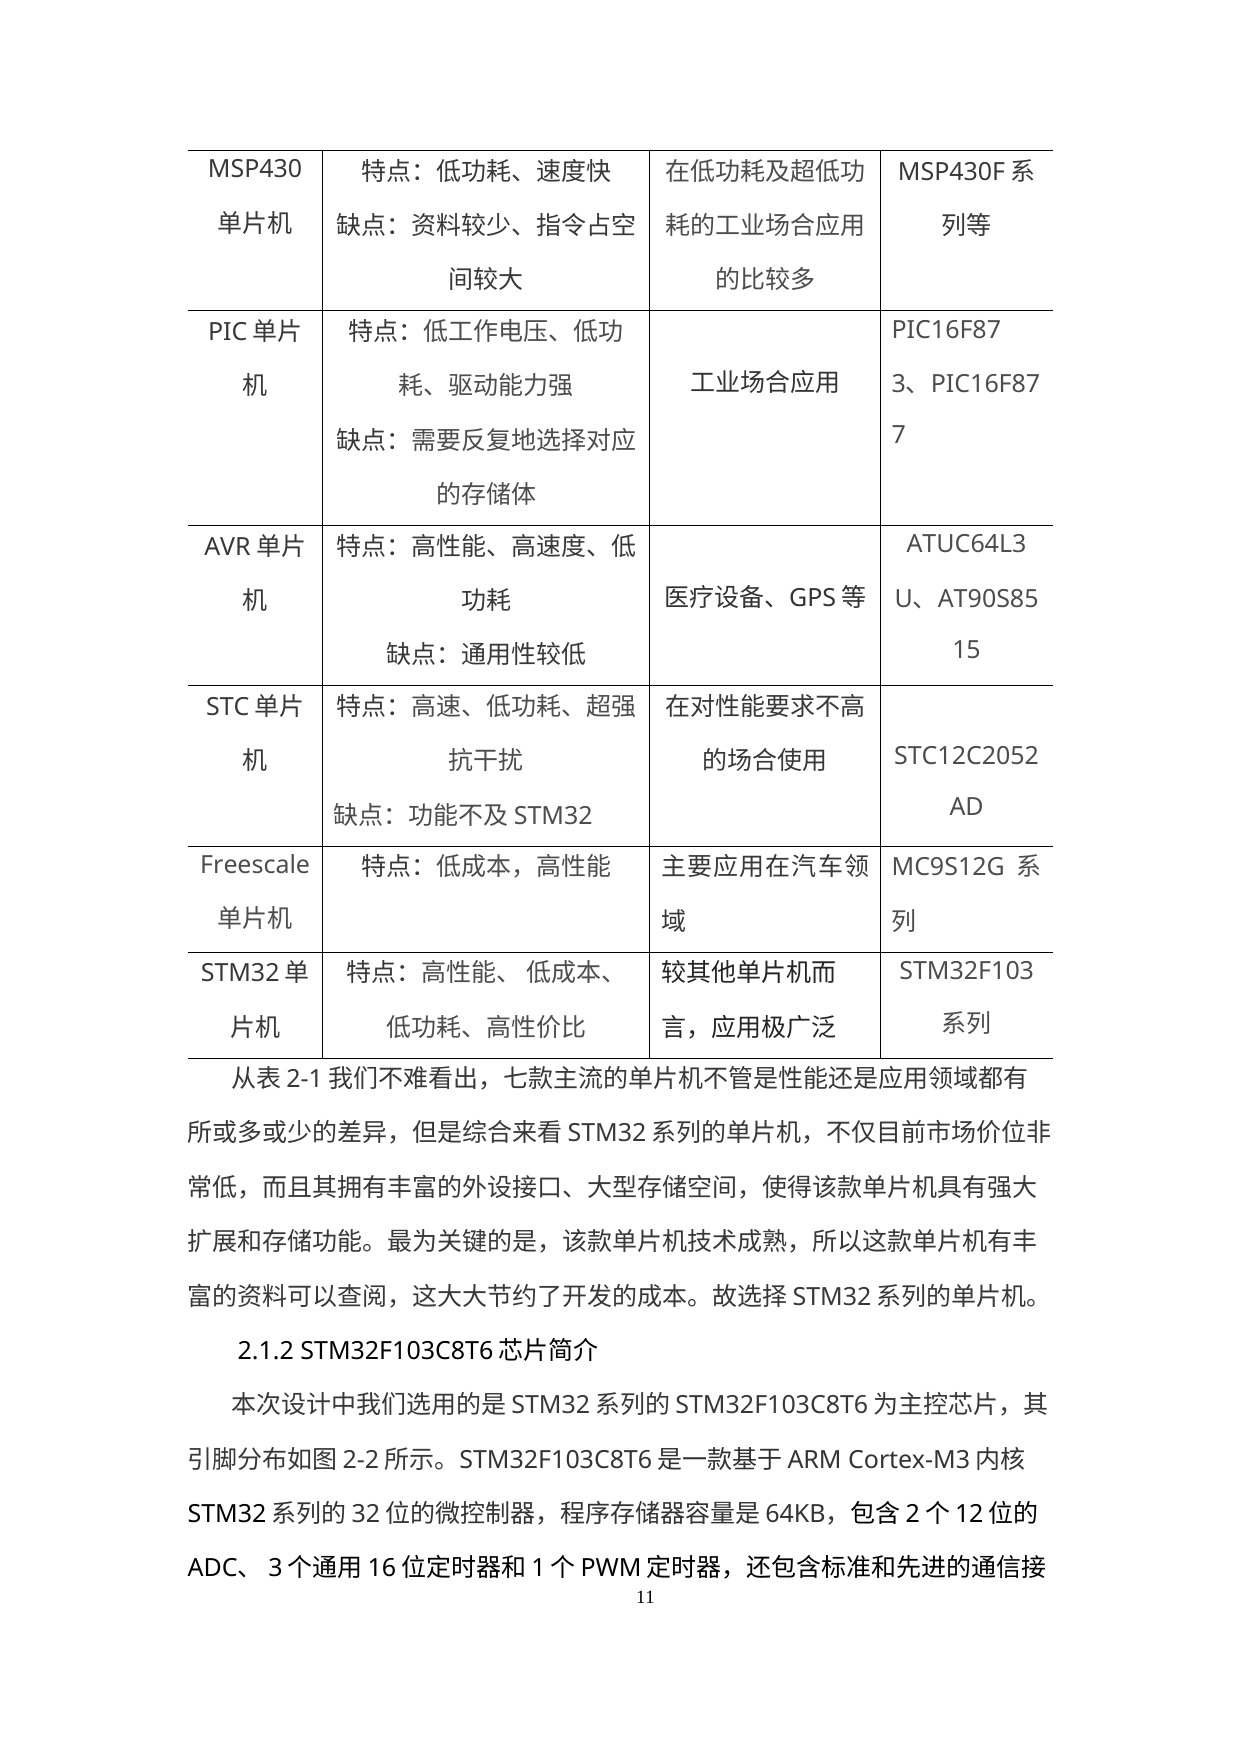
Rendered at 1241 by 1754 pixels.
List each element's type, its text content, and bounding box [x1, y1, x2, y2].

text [187, 1385, 1053, 1584]
table_cell 特点：低功耗、速度快 缺点：资料较少、指令占空间较大 [323, 151, 649, 310]
table_cell STC12C2052AD [881, 686, 1053, 846]
table_cell 特点：低成本，高性能 [323, 847, 649, 952]
table_cell AVR单片机 [188, 526, 322, 685]
table_cell MSP430F系列等 [881, 151, 1053, 310]
table_cell MC9S12G系列 [881, 847, 1053, 952]
table_cell 较其他单片机而言，应用极广泛 [650, 953, 880, 1057]
table_cell 特点：低工作电压、低功耗、驱动能力强 缺点：需要反复地选择对应的存储体 [323, 311, 649, 525]
table_cell 医疗设备、GPS等 [650, 526, 880, 685]
text 从表2-1我们不难看出，七款主流的单片机不管是性能还是应用领域都有所或多或少的差异，但是综合来看STM32系列的单片机，不仅目前市场价位非常低，而且其拥有丰富的外设接口、大型存储空间，使得该款单片机具有强大扩展和存储功能。最为关键的是，该款单片机技术成熟，所以这款单片机有丰富的资料可以查阅，这大大节约了开发的成本。故选择STM32系列的单片机。 [187, 1059, 1053, 1312]
table_cell 在对性能要求不高的场合使用 [650, 686, 880, 846]
table_cell MSP430单片机 [188, 151, 322, 310]
table_cell 工业场合应用 [650, 311, 880, 525]
table_cell 特点：高性能、高速度、低功耗 缺点：通用性较低 [323, 526, 649, 685]
table_cell Freescale单片机 [188, 847, 322, 952]
table_cell 主要应用在汽车领域 [650, 847, 880, 952]
table_cell PIC单片机 [188, 311, 322, 525]
table_cell ATUC64L3U、AT90S8515 [881, 526, 1053, 685]
text 2.1.2 STM32F103C8T6芯片简介 [187, 1330, 1053, 1367]
table_cell STM32F103 系列 [881, 953, 1053, 1057]
table_cell 特点：高性能、 低成本、低功耗、高性价比 [323, 953, 649, 1057]
table_cell STC单片机 [188, 686, 322, 846]
table_cell PIC16F873、PIC16F877 [881, 311, 1053, 525]
table_cell 特点：高速、低功耗、超强抗干扰 缺点：功能不及STM32 [323, 686, 649, 846]
table_cell 在低功耗及超低功耗的工业场合应用的比较多 [650, 151, 880, 310]
table_cell STM32单片机 [188, 953, 322, 1057]
